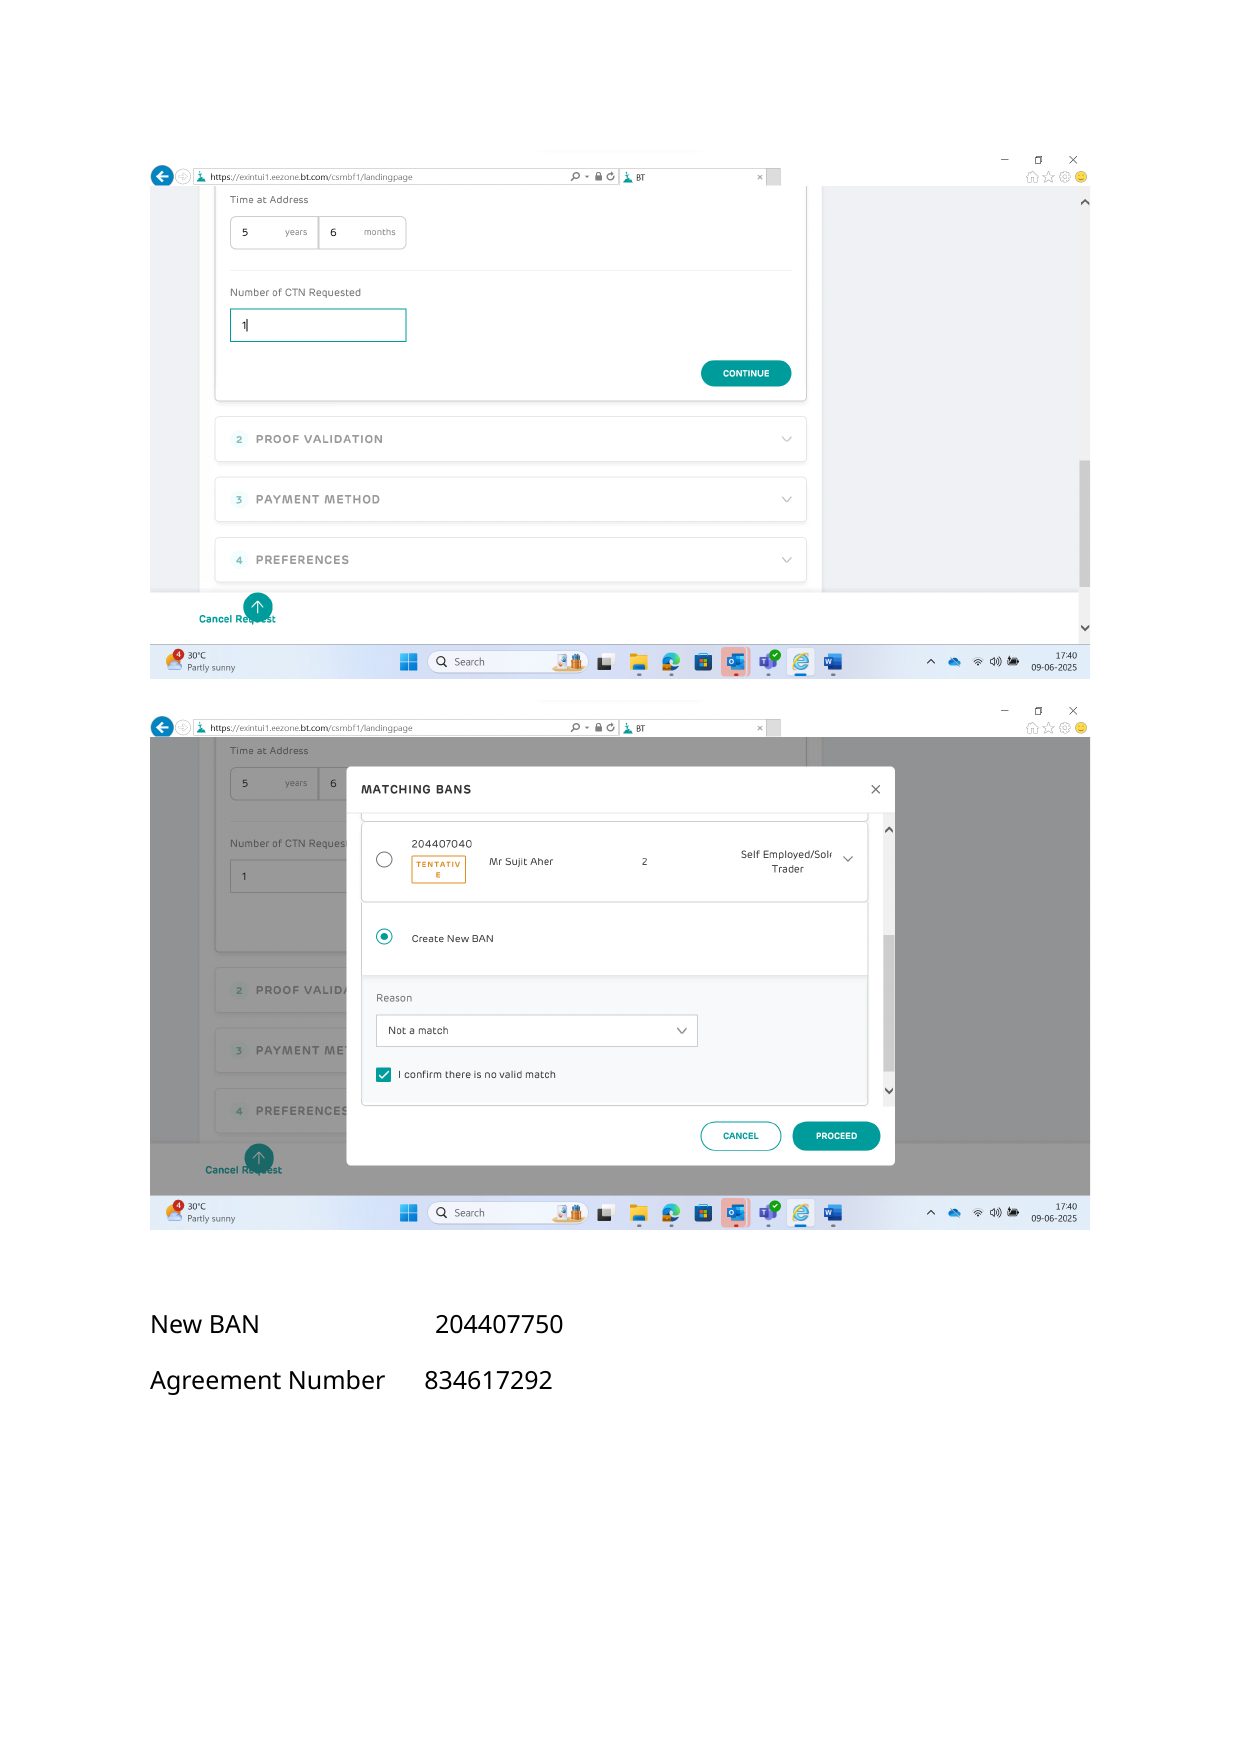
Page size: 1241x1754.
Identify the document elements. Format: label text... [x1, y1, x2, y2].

text New BAN 204407750 [150, 1307, 1090, 1341]
picture [150, 700, 1091, 1230]
picture [157, 723, 168, 732]
text Agreement Number 834617292 [150, 1363, 1090, 1397]
picture [150, 150, 1091, 679]
picture [157, 172, 168, 181]
